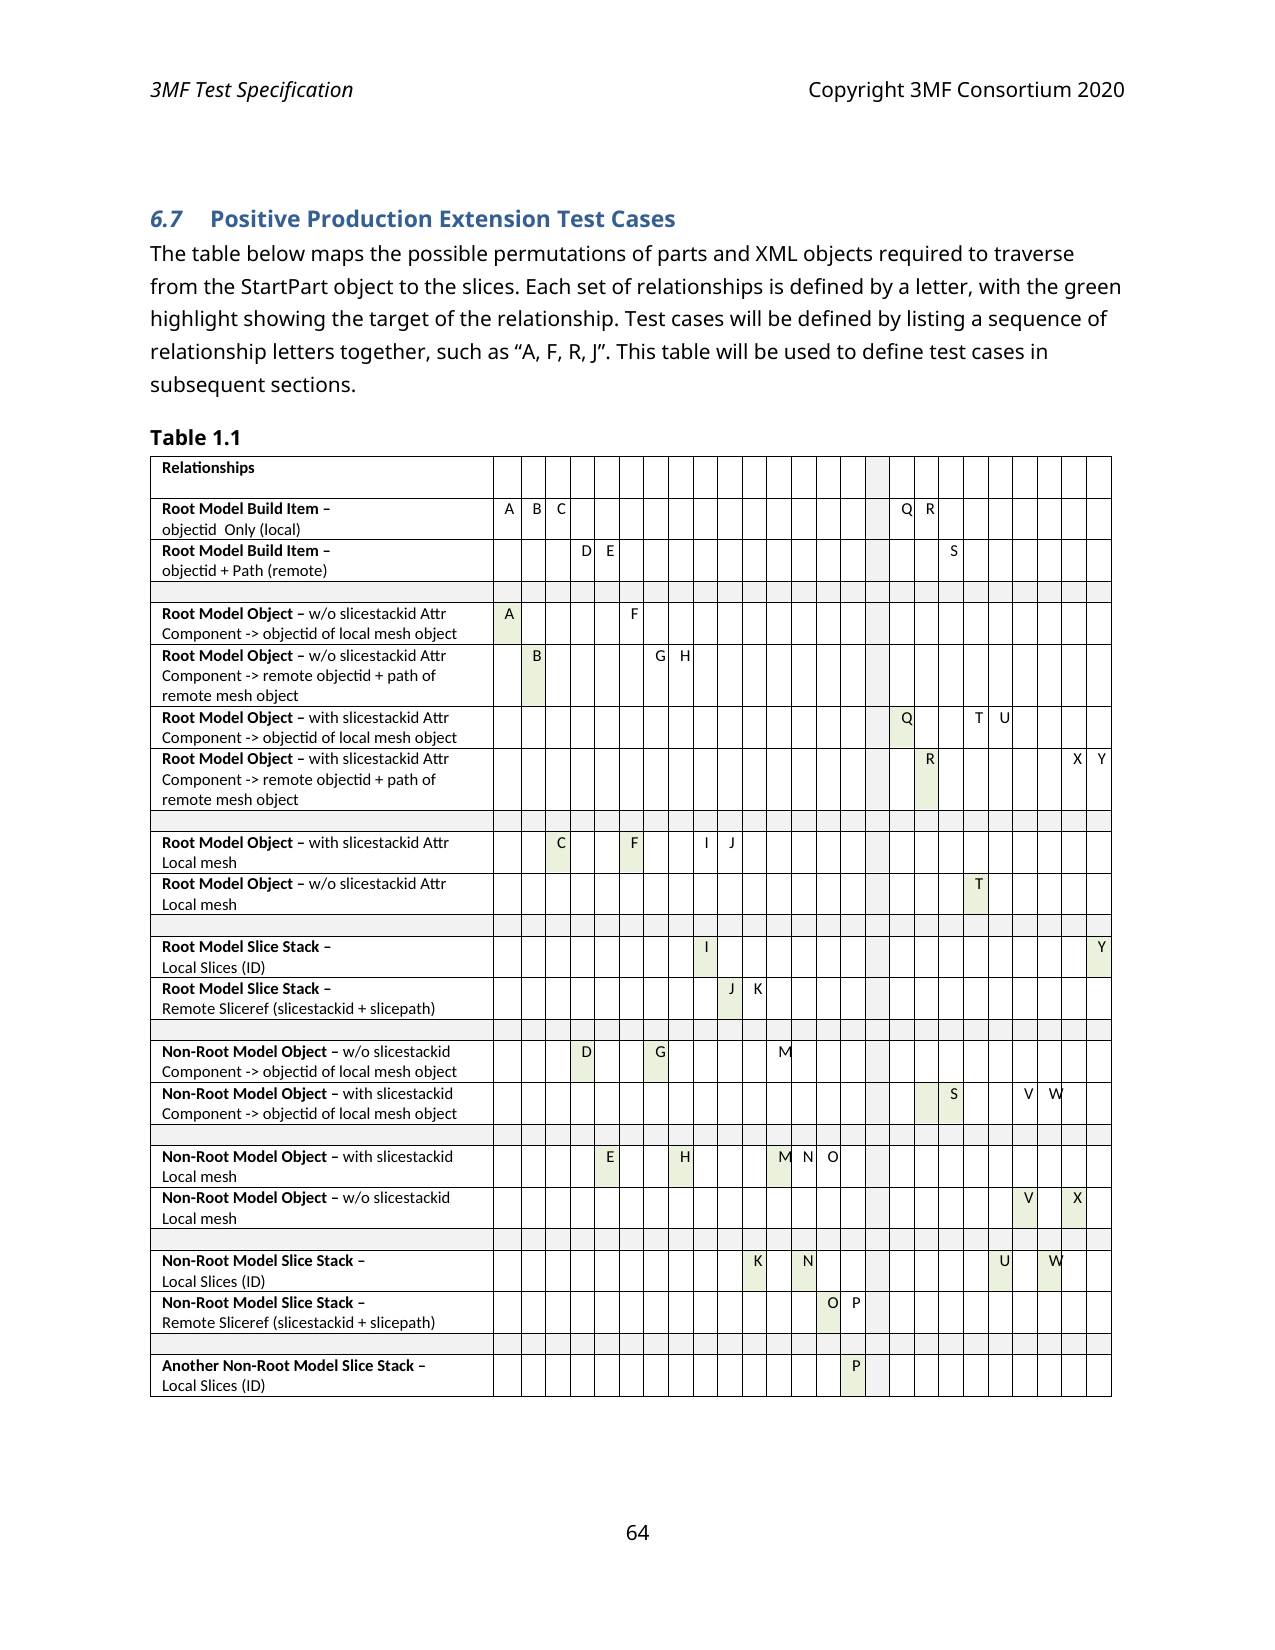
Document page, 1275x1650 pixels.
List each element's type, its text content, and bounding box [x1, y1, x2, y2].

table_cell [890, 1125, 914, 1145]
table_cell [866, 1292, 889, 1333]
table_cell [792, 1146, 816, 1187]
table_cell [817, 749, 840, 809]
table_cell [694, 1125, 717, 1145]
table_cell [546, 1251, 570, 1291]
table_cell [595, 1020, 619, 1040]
table_cell D [571, 540, 594, 581]
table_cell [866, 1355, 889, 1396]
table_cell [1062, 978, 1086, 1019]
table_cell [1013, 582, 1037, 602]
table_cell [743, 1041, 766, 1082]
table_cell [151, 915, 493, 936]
table_header [792, 457, 816, 497]
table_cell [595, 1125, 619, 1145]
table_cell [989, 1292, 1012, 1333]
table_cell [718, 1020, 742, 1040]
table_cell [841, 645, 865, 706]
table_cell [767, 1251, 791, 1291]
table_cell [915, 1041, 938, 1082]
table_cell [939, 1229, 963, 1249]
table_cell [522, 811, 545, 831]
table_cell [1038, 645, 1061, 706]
table_header Relationships [151, 457, 493, 497]
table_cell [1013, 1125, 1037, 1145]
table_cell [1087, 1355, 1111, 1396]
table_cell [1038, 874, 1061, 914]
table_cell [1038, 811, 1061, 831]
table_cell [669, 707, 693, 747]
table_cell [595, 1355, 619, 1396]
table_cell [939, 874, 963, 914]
table_cell Root Model Build Item – objectid Only (local) [151, 499, 493, 539]
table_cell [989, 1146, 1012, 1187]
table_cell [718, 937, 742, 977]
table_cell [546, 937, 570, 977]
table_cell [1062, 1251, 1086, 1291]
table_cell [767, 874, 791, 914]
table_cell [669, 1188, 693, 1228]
table_cell [644, 540, 668, 581]
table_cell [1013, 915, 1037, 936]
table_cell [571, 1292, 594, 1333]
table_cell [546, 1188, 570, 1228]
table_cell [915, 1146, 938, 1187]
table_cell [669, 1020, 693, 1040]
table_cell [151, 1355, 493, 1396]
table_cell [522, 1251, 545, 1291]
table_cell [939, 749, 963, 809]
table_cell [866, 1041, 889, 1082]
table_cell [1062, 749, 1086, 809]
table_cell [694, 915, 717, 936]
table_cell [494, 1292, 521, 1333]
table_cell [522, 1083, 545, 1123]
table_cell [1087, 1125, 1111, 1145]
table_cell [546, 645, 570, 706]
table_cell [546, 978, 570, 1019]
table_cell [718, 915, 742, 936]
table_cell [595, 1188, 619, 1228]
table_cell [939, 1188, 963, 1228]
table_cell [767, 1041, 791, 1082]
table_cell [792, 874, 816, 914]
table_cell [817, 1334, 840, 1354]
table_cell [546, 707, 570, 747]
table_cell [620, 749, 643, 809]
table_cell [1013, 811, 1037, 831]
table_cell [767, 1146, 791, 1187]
table_header [989, 457, 1012, 497]
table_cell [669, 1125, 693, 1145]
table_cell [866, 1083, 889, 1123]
table_cell [669, 540, 693, 581]
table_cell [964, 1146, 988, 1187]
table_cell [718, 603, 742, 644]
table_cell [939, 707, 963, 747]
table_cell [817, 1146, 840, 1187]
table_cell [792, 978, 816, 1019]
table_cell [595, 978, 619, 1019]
text The table below maps the possible permutations of parts and XML objects required to traverse from the StartPart object to the slices. Each set of relationships is defined by a letter, with the green highlight showing the target of the relationship. Test cases will be defined by listing a sequence of relationship letters together, such as “A, F, R, J”. This table will be used to define test cases in subsequent sections. [150, 239, 1125, 398]
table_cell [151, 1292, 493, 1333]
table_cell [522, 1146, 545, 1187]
table_cell [571, 582, 594, 602]
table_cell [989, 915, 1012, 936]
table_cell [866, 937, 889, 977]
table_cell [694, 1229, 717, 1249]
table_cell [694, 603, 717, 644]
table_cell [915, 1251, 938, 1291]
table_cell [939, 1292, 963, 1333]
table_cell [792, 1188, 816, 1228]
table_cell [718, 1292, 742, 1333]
text Table 1.1 [150, 423, 1125, 452]
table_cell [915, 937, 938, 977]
table_cell [494, 582, 521, 602]
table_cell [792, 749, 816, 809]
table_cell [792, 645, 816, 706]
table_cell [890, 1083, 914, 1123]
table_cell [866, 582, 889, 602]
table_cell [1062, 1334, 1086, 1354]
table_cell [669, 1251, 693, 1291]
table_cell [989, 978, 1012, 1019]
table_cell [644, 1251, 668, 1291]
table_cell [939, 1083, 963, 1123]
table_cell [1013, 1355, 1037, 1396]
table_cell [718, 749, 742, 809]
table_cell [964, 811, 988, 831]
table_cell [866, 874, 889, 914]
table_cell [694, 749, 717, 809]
table_cell [915, 540, 938, 581]
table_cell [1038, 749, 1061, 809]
table_cell [1087, 499, 1111, 539]
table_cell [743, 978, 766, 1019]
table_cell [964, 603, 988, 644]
table_cell [939, 499, 963, 539]
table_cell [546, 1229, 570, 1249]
table_cell [964, 540, 988, 581]
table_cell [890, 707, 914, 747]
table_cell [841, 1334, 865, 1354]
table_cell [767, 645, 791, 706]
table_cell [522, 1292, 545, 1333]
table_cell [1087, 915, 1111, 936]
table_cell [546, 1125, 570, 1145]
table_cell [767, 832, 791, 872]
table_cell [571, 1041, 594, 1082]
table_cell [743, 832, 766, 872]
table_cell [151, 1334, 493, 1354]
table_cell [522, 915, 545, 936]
table_cell [792, 540, 816, 581]
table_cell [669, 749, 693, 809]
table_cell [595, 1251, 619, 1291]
table_cell [866, 540, 889, 581]
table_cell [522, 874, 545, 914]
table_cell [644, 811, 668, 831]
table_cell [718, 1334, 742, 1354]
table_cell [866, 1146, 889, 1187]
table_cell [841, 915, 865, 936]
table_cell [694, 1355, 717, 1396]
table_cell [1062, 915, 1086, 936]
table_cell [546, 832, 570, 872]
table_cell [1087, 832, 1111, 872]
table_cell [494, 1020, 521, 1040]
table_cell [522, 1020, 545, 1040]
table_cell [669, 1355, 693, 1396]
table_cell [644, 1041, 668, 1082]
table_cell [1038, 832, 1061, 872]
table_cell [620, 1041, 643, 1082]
table_cell [1062, 540, 1086, 581]
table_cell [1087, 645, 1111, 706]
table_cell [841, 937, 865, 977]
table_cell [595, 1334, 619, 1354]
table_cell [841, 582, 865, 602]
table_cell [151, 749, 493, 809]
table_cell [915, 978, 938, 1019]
table_cell [743, 540, 766, 581]
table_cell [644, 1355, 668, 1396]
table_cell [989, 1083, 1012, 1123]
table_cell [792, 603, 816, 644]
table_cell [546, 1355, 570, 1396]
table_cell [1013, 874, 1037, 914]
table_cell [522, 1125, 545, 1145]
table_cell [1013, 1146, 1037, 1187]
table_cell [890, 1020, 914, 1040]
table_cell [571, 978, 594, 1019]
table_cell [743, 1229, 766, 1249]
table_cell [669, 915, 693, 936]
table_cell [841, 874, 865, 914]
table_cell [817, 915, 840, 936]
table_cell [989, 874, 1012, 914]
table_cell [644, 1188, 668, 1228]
table_cell [546, 582, 570, 602]
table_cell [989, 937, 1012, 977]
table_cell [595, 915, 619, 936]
table_cell [669, 499, 693, 539]
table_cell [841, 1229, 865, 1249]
table_cell [718, 582, 742, 602]
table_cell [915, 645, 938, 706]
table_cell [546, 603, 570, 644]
table_header [817, 457, 840, 497]
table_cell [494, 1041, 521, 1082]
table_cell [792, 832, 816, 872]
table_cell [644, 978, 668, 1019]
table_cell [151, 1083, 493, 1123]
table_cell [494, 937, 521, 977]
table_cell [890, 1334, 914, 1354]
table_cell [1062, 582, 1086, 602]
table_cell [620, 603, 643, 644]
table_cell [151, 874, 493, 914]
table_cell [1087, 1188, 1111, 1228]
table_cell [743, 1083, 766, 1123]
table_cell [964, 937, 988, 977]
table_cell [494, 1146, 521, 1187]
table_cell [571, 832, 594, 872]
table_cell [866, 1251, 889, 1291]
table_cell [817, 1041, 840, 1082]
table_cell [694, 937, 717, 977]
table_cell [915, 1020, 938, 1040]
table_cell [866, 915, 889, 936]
table_cell C [546, 499, 570, 539]
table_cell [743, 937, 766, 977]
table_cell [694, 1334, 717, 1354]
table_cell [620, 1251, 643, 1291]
table_header [866, 457, 889, 497]
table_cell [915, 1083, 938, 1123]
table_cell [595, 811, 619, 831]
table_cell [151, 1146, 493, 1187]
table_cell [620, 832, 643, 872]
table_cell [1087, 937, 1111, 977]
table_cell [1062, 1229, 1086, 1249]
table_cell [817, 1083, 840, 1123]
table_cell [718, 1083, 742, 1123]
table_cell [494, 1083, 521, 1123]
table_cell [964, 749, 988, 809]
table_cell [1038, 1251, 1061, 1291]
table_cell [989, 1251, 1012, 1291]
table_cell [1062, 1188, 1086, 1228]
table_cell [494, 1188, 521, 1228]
table_header [939, 457, 963, 497]
table_cell [694, 499, 717, 539]
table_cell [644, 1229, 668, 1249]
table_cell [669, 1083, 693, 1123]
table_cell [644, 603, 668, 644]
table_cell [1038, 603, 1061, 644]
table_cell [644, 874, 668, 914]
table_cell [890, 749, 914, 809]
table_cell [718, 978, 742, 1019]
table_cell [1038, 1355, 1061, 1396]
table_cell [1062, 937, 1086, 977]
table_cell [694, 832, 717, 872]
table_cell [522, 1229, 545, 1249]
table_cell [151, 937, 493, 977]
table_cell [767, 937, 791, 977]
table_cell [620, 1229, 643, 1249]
table_cell [890, 540, 914, 581]
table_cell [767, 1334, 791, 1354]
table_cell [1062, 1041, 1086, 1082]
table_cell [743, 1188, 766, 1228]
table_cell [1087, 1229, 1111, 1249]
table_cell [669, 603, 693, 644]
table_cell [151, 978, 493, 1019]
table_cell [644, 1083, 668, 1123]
table_cell [767, 582, 791, 602]
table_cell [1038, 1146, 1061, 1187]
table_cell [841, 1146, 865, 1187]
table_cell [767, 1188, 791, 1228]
table_header [915, 457, 938, 497]
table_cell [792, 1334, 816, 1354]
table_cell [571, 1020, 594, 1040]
table_cell B [522, 499, 545, 539]
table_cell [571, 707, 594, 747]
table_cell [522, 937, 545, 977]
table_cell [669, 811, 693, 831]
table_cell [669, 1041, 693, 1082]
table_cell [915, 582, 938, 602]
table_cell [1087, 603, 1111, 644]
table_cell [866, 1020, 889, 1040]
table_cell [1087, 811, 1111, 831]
table_cell E [595, 540, 619, 581]
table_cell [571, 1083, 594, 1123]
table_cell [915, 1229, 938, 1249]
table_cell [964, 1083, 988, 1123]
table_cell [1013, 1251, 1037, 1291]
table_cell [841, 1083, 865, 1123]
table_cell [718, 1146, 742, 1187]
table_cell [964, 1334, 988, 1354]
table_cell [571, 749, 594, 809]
table_cell [1062, 499, 1086, 539]
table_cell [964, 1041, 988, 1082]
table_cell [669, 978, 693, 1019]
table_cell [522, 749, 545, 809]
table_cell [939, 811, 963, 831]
table_cell [620, 582, 643, 602]
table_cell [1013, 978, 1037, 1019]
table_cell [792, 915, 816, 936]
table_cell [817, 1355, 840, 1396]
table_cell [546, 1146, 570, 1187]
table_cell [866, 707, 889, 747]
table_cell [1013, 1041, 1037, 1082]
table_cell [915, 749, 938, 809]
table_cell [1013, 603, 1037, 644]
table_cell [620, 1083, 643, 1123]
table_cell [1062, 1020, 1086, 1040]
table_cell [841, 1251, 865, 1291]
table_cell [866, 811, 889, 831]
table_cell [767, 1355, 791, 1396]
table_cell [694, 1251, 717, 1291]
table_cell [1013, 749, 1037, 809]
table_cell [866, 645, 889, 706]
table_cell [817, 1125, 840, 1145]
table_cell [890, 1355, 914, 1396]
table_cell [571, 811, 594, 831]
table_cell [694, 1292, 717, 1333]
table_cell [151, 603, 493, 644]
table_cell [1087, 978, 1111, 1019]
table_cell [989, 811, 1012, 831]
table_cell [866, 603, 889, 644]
table_header [1038, 457, 1061, 497]
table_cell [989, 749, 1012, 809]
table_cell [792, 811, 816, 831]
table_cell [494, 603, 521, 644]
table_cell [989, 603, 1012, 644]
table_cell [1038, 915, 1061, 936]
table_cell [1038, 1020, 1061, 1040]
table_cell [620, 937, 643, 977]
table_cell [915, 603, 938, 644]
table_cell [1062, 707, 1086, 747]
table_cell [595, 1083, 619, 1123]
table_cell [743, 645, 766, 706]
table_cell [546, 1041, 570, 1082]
table_header [743, 457, 766, 497]
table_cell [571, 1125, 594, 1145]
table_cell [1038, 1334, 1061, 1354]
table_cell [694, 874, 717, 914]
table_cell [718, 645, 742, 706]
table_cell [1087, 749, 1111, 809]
table_cell [620, 540, 643, 581]
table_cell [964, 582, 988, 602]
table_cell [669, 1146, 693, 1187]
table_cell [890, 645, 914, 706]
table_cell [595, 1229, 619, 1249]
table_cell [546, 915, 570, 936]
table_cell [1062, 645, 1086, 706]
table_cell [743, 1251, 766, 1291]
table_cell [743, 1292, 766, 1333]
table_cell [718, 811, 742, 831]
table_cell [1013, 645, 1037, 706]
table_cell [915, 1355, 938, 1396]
table_cell [522, 540, 545, 581]
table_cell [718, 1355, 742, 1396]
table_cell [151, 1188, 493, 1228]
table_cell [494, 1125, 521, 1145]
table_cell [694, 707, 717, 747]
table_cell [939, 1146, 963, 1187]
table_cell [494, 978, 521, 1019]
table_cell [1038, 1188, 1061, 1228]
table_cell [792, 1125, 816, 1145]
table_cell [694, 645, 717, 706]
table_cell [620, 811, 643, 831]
table_cell [595, 582, 619, 602]
table_cell [1013, 540, 1037, 581]
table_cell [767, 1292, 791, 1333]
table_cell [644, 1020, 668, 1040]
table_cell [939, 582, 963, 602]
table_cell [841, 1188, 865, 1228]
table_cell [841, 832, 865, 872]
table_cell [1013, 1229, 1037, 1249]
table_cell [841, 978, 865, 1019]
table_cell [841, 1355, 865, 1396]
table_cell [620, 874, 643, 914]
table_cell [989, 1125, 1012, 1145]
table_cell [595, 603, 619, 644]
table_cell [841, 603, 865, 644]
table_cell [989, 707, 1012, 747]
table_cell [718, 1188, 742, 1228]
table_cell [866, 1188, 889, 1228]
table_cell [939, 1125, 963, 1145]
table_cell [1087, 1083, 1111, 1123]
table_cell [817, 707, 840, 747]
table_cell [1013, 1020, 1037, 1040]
table_cell [1013, 499, 1037, 539]
table_cell [595, 499, 619, 539]
table_header [841, 457, 865, 497]
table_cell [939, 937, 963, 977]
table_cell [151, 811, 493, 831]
table_cell [1038, 540, 1061, 581]
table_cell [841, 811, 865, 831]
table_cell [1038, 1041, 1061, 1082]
table_cell [1087, 540, 1111, 581]
table_cell [151, 582, 493, 602]
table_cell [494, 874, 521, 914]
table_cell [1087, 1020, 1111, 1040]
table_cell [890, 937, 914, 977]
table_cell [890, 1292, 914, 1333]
table_cell Q [890, 499, 914, 539]
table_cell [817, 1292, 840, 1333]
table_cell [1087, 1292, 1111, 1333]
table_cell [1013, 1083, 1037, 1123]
table_cell [767, 540, 791, 581]
table_header [522, 457, 545, 497]
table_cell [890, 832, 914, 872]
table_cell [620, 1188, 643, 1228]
table_cell [522, 582, 545, 602]
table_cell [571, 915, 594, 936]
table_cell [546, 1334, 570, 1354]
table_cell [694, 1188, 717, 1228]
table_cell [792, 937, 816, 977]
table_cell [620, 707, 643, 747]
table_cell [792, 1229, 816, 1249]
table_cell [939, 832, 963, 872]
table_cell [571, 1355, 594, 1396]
table_cell [792, 499, 816, 539]
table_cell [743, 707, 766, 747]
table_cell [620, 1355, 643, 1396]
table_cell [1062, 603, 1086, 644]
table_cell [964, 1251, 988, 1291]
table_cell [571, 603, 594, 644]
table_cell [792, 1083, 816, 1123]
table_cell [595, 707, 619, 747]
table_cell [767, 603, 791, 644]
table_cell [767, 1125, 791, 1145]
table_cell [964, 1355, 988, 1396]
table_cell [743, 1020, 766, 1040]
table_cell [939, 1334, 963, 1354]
table_cell [1038, 499, 1061, 539]
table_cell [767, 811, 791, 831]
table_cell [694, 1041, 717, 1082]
table_header [694, 457, 717, 497]
subtitle Positive Production Extension Test Cases [150, 203, 1125, 235]
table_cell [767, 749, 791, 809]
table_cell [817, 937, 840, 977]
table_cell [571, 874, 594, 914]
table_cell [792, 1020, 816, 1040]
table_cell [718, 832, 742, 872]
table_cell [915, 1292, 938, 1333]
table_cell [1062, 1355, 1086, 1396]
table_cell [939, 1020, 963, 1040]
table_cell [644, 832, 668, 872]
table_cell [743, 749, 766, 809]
table_cell [989, 540, 1012, 581]
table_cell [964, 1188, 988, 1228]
table_cell [644, 582, 668, 602]
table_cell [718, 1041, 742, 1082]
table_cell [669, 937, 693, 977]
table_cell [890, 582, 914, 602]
table_cell [841, 499, 865, 539]
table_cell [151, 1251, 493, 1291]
table_cell [817, 499, 840, 539]
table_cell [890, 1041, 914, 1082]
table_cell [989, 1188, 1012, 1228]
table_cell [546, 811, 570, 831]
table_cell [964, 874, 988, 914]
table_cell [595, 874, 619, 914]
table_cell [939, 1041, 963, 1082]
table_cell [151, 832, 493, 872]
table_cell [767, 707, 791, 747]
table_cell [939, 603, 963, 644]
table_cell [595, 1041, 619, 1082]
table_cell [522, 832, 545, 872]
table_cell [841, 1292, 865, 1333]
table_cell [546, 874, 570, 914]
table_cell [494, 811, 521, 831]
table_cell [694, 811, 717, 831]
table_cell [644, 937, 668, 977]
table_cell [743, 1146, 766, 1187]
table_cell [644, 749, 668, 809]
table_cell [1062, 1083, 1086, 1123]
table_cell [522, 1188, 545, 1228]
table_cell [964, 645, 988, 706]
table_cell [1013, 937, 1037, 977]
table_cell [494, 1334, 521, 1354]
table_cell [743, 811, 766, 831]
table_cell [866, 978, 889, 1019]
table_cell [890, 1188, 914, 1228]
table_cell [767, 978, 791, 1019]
table_header [620, 457, 643, 497]
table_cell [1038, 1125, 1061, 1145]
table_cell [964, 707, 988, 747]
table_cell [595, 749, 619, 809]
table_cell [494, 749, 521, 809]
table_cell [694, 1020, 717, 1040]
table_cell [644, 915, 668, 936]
table_cell S [939, 540, 963, 581]
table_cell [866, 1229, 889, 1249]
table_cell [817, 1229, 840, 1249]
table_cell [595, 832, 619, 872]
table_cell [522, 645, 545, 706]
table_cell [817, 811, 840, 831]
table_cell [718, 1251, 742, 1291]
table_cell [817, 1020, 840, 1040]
table_cell [866, 499, 889, 539]
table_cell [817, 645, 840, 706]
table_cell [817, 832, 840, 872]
table_header [1087, 457, 1111, 497]
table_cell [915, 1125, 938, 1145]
table_cell [694, 582, 717, 602]
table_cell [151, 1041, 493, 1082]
table_header [1062, 457, 1086, 497]
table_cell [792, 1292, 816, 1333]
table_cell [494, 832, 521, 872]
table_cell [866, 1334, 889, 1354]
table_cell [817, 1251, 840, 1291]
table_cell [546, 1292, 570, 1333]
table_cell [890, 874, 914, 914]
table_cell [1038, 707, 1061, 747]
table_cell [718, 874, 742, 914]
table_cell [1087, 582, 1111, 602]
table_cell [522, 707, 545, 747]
table_header [571, 457, 594, 497]
table_header [546, 457, 570, 497]
table_cell [792, 582, 816, 602]
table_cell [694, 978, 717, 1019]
table_cell [743, 499, 766, 539]
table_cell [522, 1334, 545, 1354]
table_cell [644, 499, 668, 539]
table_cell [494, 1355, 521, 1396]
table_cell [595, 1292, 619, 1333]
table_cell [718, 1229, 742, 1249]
table_header [1013, 457, 1037, 497]
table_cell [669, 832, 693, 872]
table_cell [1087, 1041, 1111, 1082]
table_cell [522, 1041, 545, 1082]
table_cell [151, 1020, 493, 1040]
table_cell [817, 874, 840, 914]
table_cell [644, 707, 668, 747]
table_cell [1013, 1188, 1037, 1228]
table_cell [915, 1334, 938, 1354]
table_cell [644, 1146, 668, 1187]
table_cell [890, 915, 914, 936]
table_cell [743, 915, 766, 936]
table_header [718, 457, 742, 497]
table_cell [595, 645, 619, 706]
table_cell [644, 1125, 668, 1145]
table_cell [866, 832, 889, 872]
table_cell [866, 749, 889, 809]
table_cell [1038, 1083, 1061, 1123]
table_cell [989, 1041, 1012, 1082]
table_cell [989, 499, 1012, 539]
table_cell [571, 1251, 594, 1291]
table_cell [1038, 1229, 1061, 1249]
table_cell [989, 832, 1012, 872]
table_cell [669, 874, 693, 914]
table_cell A [494, 499, 521, 539]
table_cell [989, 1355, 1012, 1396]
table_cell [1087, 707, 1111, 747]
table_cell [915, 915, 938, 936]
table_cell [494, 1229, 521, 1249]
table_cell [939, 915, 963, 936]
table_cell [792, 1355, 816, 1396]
table_cell [718, 499, 742, 539]
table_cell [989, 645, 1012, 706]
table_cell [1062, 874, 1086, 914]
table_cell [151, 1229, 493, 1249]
table_cell [694, 540, 717, 581]
table_header [890, 457, 914, 497]
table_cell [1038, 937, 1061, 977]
table_cell [620, 499, 643, 539]
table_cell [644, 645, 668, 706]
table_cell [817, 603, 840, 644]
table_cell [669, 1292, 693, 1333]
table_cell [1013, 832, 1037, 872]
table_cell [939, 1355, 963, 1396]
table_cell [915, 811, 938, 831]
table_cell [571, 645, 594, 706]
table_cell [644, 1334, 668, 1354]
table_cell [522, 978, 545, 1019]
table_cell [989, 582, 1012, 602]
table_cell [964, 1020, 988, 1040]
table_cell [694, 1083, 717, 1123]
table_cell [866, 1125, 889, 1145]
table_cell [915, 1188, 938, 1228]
table_header [669, 457, 693, 497]
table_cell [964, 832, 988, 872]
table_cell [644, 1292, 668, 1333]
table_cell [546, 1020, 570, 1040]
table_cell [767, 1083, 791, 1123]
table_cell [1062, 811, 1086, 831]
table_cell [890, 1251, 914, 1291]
table_cell [571, 499, 594, 539]
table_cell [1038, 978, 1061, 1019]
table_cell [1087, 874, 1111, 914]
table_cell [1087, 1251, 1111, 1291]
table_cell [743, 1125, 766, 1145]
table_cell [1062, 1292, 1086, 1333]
table_cell [546, 540, 570, 581]
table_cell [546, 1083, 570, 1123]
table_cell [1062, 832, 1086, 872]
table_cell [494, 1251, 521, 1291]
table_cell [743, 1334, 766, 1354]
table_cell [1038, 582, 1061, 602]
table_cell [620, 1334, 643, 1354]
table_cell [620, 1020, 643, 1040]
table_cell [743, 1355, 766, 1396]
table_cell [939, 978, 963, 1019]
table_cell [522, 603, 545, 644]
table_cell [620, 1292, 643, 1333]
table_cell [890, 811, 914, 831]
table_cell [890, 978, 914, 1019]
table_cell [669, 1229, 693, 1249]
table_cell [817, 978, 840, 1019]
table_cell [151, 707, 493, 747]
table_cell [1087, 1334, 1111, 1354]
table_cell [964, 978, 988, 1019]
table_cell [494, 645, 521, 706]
table_header [644, 457, 668, 497]
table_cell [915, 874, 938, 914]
table_cell [817, 540, 840, 581]
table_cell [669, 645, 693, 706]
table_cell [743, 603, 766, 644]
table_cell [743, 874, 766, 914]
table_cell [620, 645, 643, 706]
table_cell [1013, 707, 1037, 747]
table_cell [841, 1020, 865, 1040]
table_cell [669, 582, 693, 602]
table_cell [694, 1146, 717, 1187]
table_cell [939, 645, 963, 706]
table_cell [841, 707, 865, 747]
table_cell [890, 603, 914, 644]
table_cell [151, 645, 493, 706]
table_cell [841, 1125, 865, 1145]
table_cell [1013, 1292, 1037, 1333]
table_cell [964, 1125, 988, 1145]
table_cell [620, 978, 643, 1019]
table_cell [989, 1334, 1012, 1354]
table_cell [494, 540, 521, 581]
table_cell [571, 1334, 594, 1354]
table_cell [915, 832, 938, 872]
table_cell [841, 540, 865, 581]
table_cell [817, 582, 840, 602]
table_header [767, 457, 791, 497]
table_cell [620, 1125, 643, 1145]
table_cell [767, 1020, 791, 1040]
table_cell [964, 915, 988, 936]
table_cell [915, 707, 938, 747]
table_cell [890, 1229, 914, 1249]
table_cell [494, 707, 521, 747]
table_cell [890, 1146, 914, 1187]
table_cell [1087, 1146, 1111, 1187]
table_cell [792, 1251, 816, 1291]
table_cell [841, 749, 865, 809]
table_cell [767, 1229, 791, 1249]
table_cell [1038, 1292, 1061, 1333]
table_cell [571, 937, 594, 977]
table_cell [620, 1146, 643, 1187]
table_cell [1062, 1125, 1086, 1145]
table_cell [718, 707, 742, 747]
table_cell R [915, 499, 938, 539]
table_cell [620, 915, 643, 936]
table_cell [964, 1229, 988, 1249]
table_header [494, 457, 521, 497]
table_cell [718, 540, 742, 581]
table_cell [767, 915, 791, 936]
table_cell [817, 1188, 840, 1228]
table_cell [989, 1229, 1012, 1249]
table_cell [767, 499, 791, 539]
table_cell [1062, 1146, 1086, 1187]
table_header [964, 457, 988, 497]
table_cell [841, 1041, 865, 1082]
table_cell [964, 499, 988, 539]
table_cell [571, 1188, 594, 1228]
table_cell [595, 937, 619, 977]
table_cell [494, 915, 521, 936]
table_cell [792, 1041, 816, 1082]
table_header [595, 457, 619, 497]
table_cell [743, 582, 766, 602]
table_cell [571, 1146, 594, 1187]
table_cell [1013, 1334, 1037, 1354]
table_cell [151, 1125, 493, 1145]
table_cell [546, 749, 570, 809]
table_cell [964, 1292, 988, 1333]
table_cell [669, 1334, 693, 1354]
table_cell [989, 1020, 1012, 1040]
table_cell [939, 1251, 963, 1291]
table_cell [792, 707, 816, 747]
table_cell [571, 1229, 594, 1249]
table_cell Root Model Build Item – objectid + Path (remote) [151, 540, 493, 581]
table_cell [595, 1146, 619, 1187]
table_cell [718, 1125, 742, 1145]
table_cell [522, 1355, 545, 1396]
